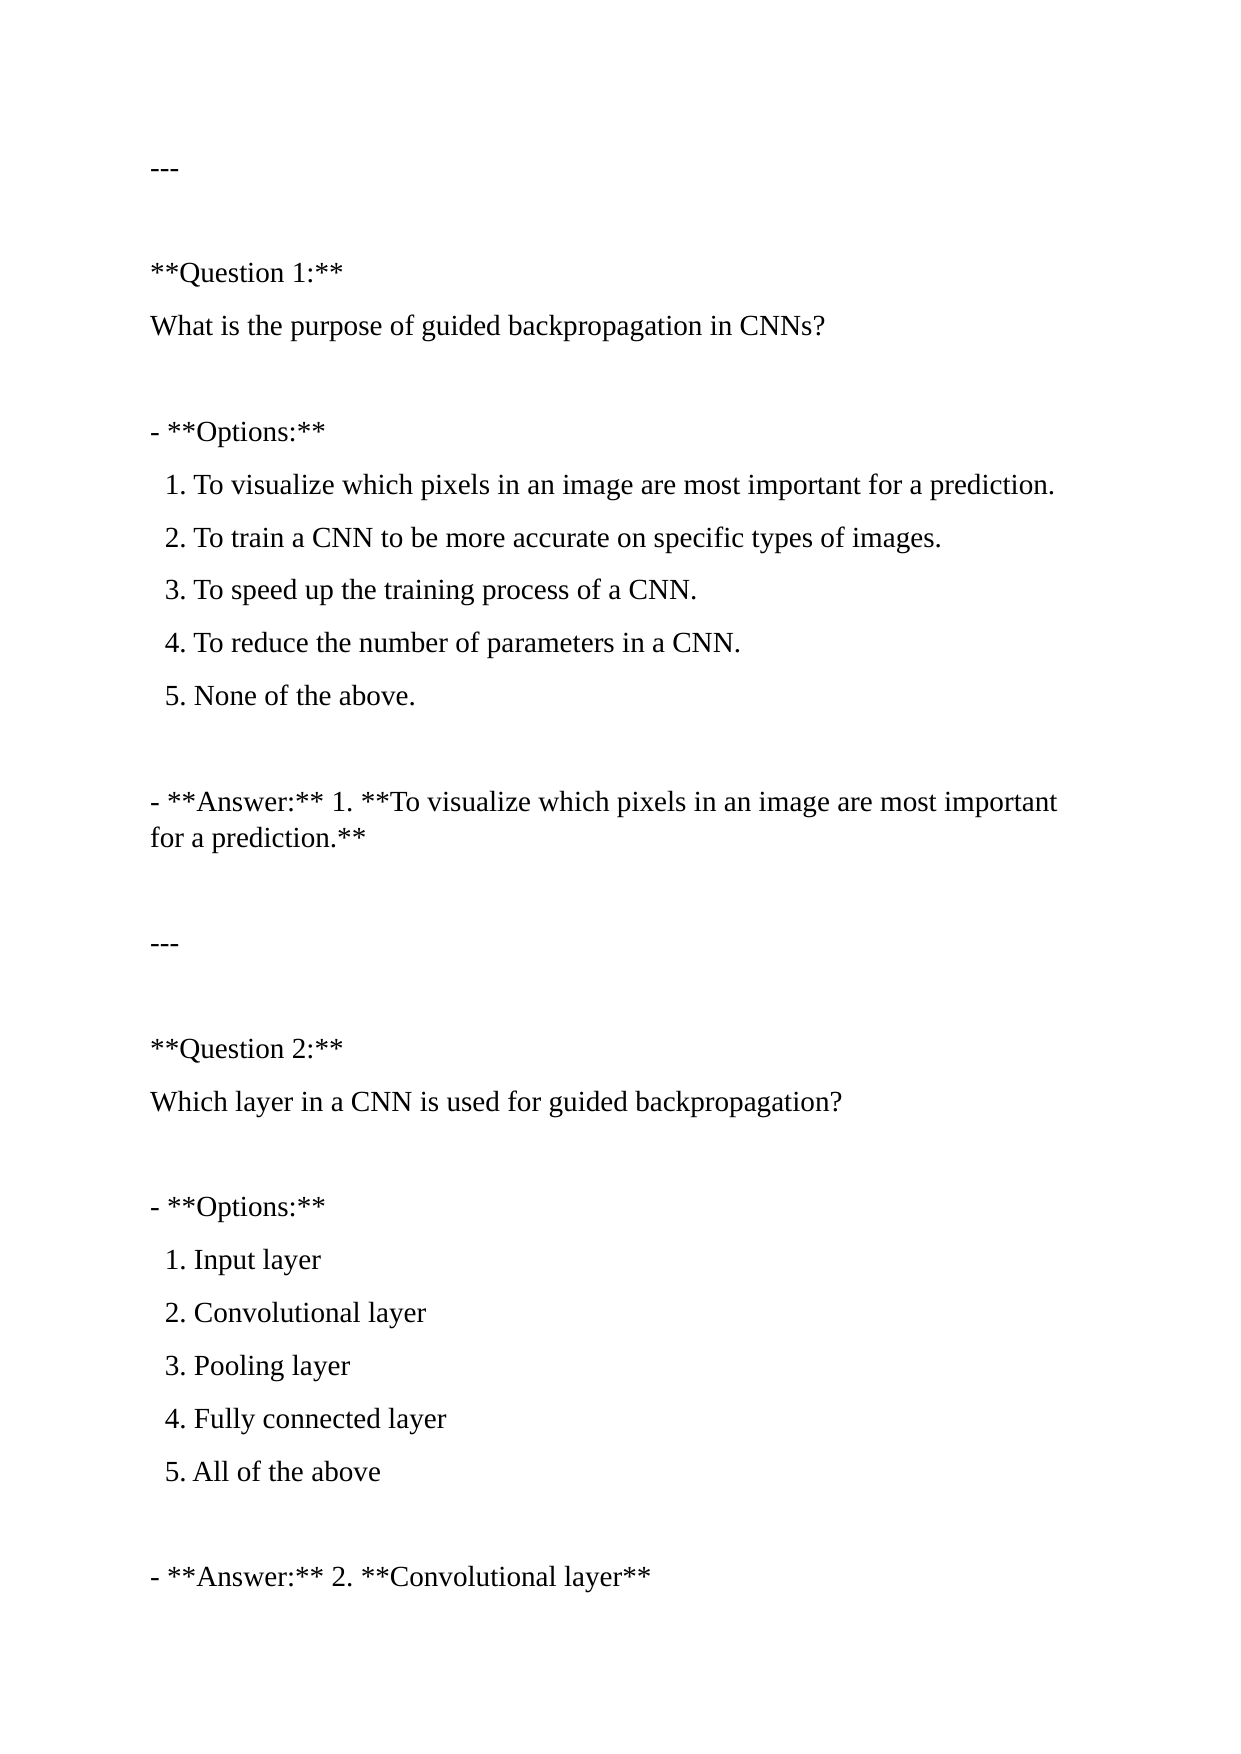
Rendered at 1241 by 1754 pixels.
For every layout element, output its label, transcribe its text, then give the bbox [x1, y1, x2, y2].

text 1. Input layer [150, 1242, 1090, 1276]
text 1. To visualize which pixels in an image are most important for a prediction. [150, 467, 1090, 500]
text 2. To train a CNN to be more accurate on specific types of images. [150, 520, 1090, 553]
text --- [150, 926, 1090, 959]
text - **Answer:** 1. **To visualize which pixels in an image are most important for a prediction.** [150, 784, 1090, 853]
text 2. Convolutional layer [150, 1295, 1090, 1329]
text 4. To reduce the number of parameters in a CNN. [150, 625, 1090, 659]
text **Question 1:** [150, 256, 1090, 289]
text Which layer in a CNN is used for guided backpropagation? [150, 1084, 1090, 1117]
text 3. To speed up the training process of a CNN. [150, 572, 1090, 606]
text 5. All of the above [150, 1454, 1090, 1487]
text --- [150, 150, 1090, 183]
text - **Answer:** 2. **Convolutional layer** [150, 1559, 1090, 1593]
text 3. Pooling layer [150, 1348, 1090, 1382]
text 4. Fully connected layer [150, 1401, 1090, 1434]
text **Question 2:** [150, 1031, 1090, 1065]
text What is the purpose of guided backpropagation in CNNs? [150, 308, 1090, 342]
text - **Options:** [150, 414, 1090, 448]
text 5. None of the above. [150, 678, 1090, 712]
text - **Options:** [150, 1189, 1090, 1223]
